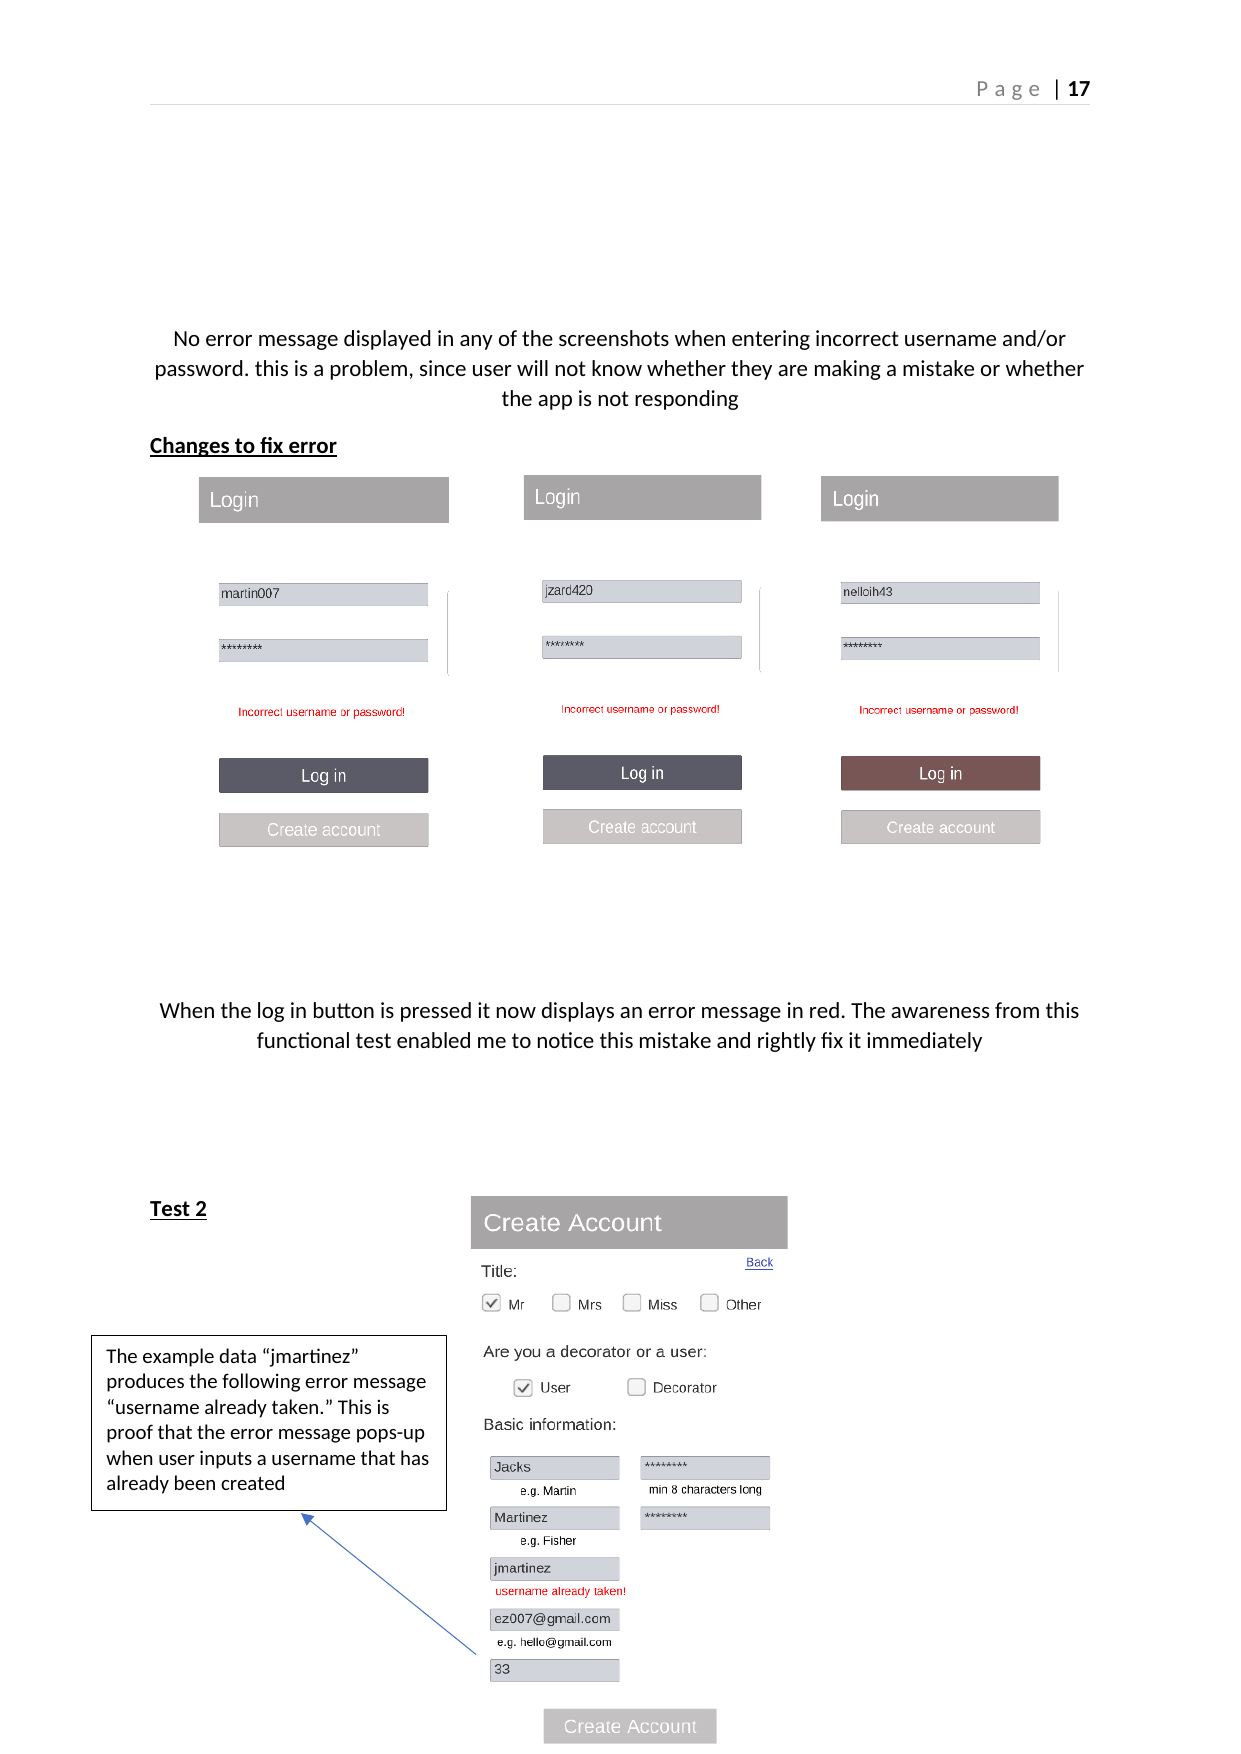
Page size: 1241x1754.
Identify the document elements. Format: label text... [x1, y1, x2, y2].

text No error message displayed in any of the screenshots when entering incorrect username and/or password. this is a problem, since user will not know whether they are making a mistake or whether the app is not responding [150, 324, 1090, 412]
text When the log in button is pressed it now displays an error message in red. The awareness from this functional test enabled me to notice this mistake and rightly fix it immediately [150, 947, 1090, 1054]
picture [468, 1196, 787, 1752]
text Test 2 [150, 1194, 1090, 1223]
picture [821, 476, 1059, 948]
text Changes to fix error [150, 431, 1090, 459]
picture [198, 477, 449, 952]
picture [523, 475, 762, 949]
